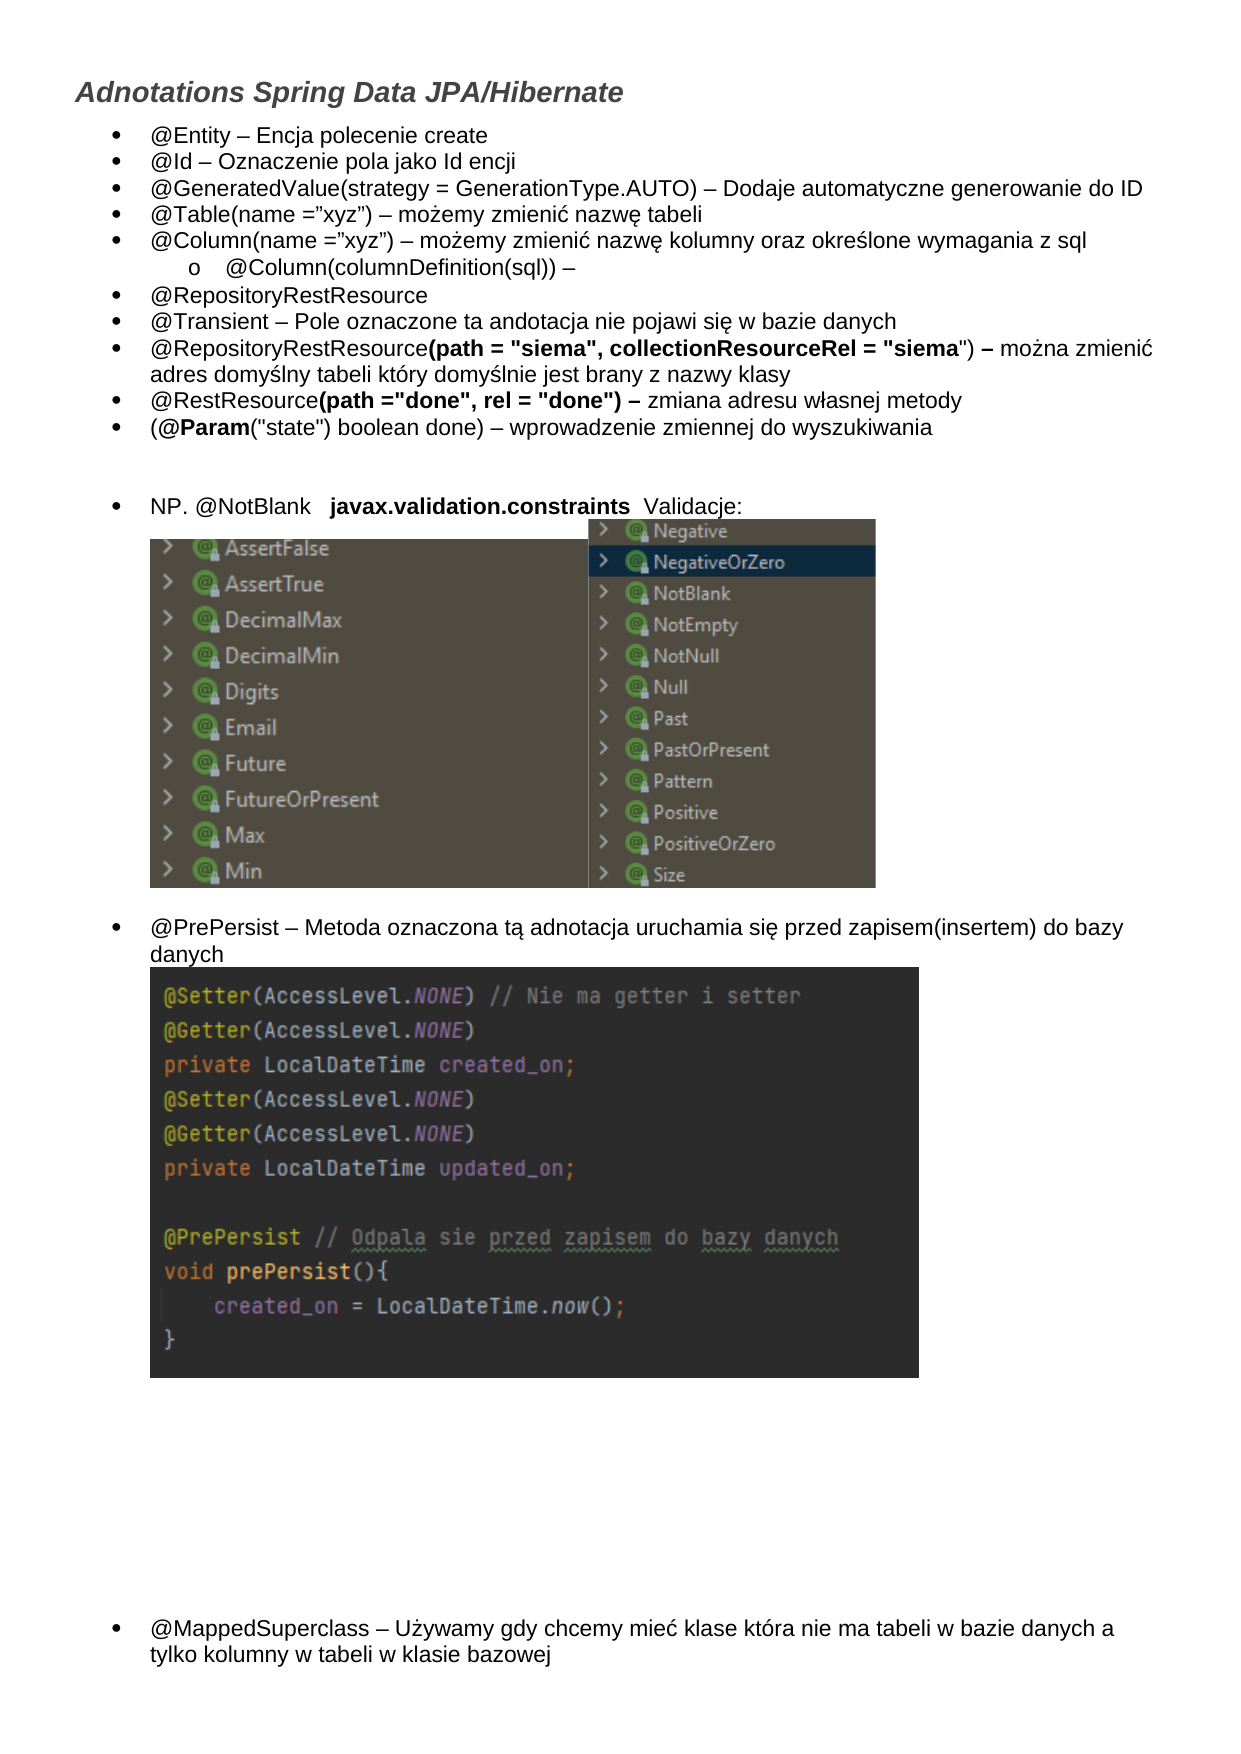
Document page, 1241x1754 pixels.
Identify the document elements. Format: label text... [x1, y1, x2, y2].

list @Table(name =”xyz”) – możemy zmienić nazwę tabeli [112, 201, 1165, 227]
list @Column(name =”xyz”) – możemy zmienić nazwę kolumny oraz określone wymagania z sql [112, 227, 1165, 254]
list @PrePersist – Metoda oznaczona tą adnotacja uruchamia się przed zapisem(insertem) do bazy danych [112, 914, 1165, 967]
list (@Param("state") boolean done) – wprowadzenie zmiennej do wyszukiwania [112, 414, 1165, 440]
list @Id – Oznaczenie pola jako Id encji [112, 148, 1165, 174]
list @RepositoryRestResource(path = "siema", collectionResourceRel = "siema") – można zmienić adres domyślny tabeli który domyślnie jest brany z nazwy klasy [112, 335, 1165, 387]
list @GeneratedValue(strategy = GenerationType.AUTO) – Dodaje automatyczne generowanie do ID [112, 174, 1165, 201]
list @Entity – Encja polecenie create [112, 122, 1165, 148]
picture [150, 519, 876, 888]
text Adnotations Spring Data JPA/Hibernate [75, 75, 1165, 108]
list @RestResource(path ="done", rel = "done") – zmiana adresu własnej metody [112, 387, 1165, 414]
list @RepositoryRestResource [112, 282, 1165, 308]
list NP. @NotBlank javax.validation.constraints Validacje: [112, 493, 1165, 519]
picture [150, 967, 919, 1378]
list @MappedSuperclass – Używamy gdy chcemy mieć klase która nie ma tabeli w bazie danych a tylko kolumny w tabeli w klasie bazowej [112, 1615, 1165, 1668]
list @Transient – Pole oznaczone ta andotacja nie pojawi się w bazie danych [112, 308, 1165, 335]
list @Column(columnDefinition(sql)) – [187, 254, 1165, 282]
